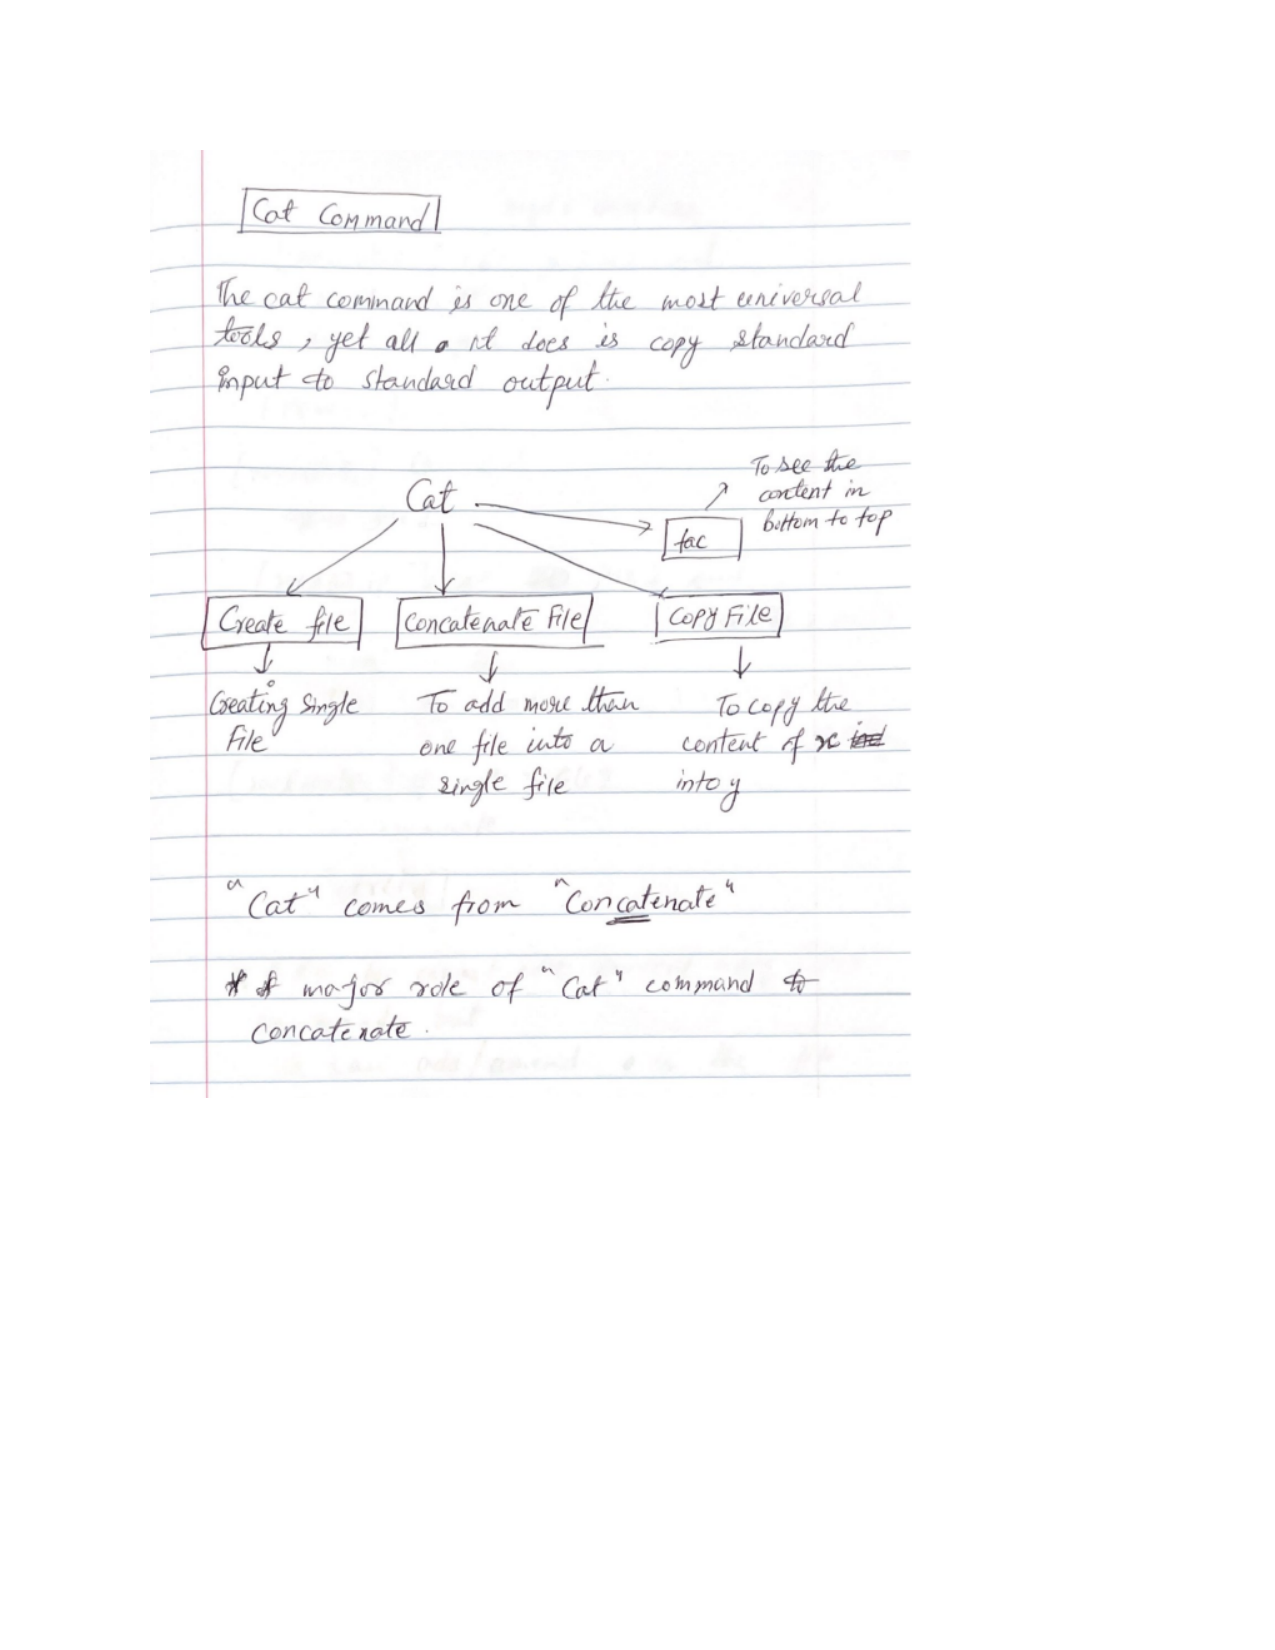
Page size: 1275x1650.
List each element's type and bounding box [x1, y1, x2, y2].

picture [150, 150, 929, 1098]
